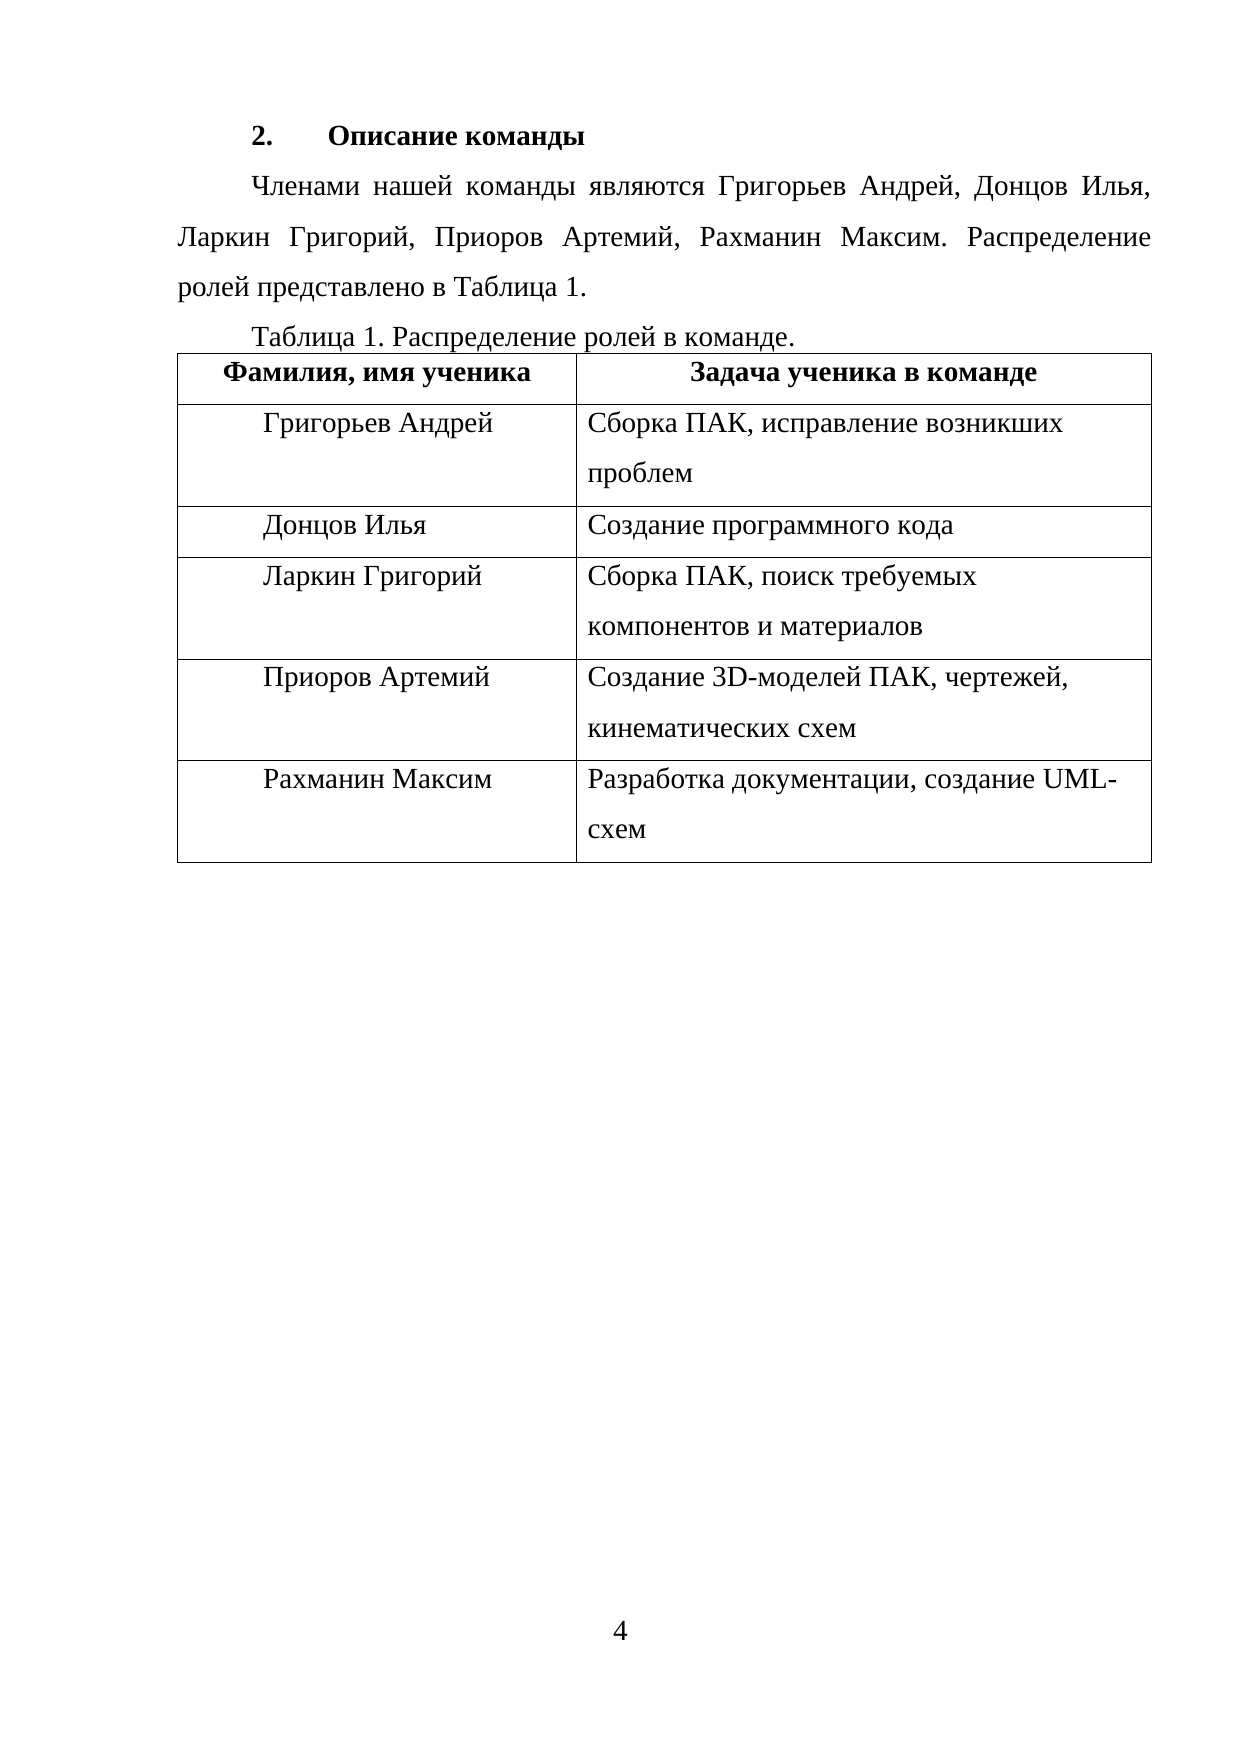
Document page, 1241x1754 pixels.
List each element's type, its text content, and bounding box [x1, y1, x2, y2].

table_cell Рахманин Максим [178, 761, 576, 862]
text Описание команды [177, 118, 1152, 152]
table_cell Сборка ПАК, исправление возникших проблем [577, 405, 1151, 506]
table_header Задача ученика в команде [577, 354, 1151, 404]
table_cell Создание программного кода [577, 507, 1151, 557]
table_cell Создание 3D-моделей ПАК, чертежей, кинематических схем [577, 660, 1151, 760]
text Таблица 1. Распределение ролей в команде. [177, 319, 1152, 353]
table_cell Донцов Илья [178, 507, 576, 557]
table_cell Григорьев Андрей [178, 405, 576, 506]
text Членами нашей команды являются Григорьев Андрей, Донцов Илья, Ларкин Григорий, Приоров Артемий, Рахманин Максим. Распределение ролей представлено в таблице 1. [177, 168, 1152, 303]
table_cell Приоров Артемий [178, 660, 576, 760]
table_cell Сборка ПАК, поиск требуемых компонентов и материалов [577, 558, 1151, 658]
table_cell Разработка документации, создание UML-схем [577, 761, 1151, 862]
table_header Фамилия, имя ученика [178, 354, 576, 404]
table_cell Ларкин Григорий [178, 558, 576, 658]
